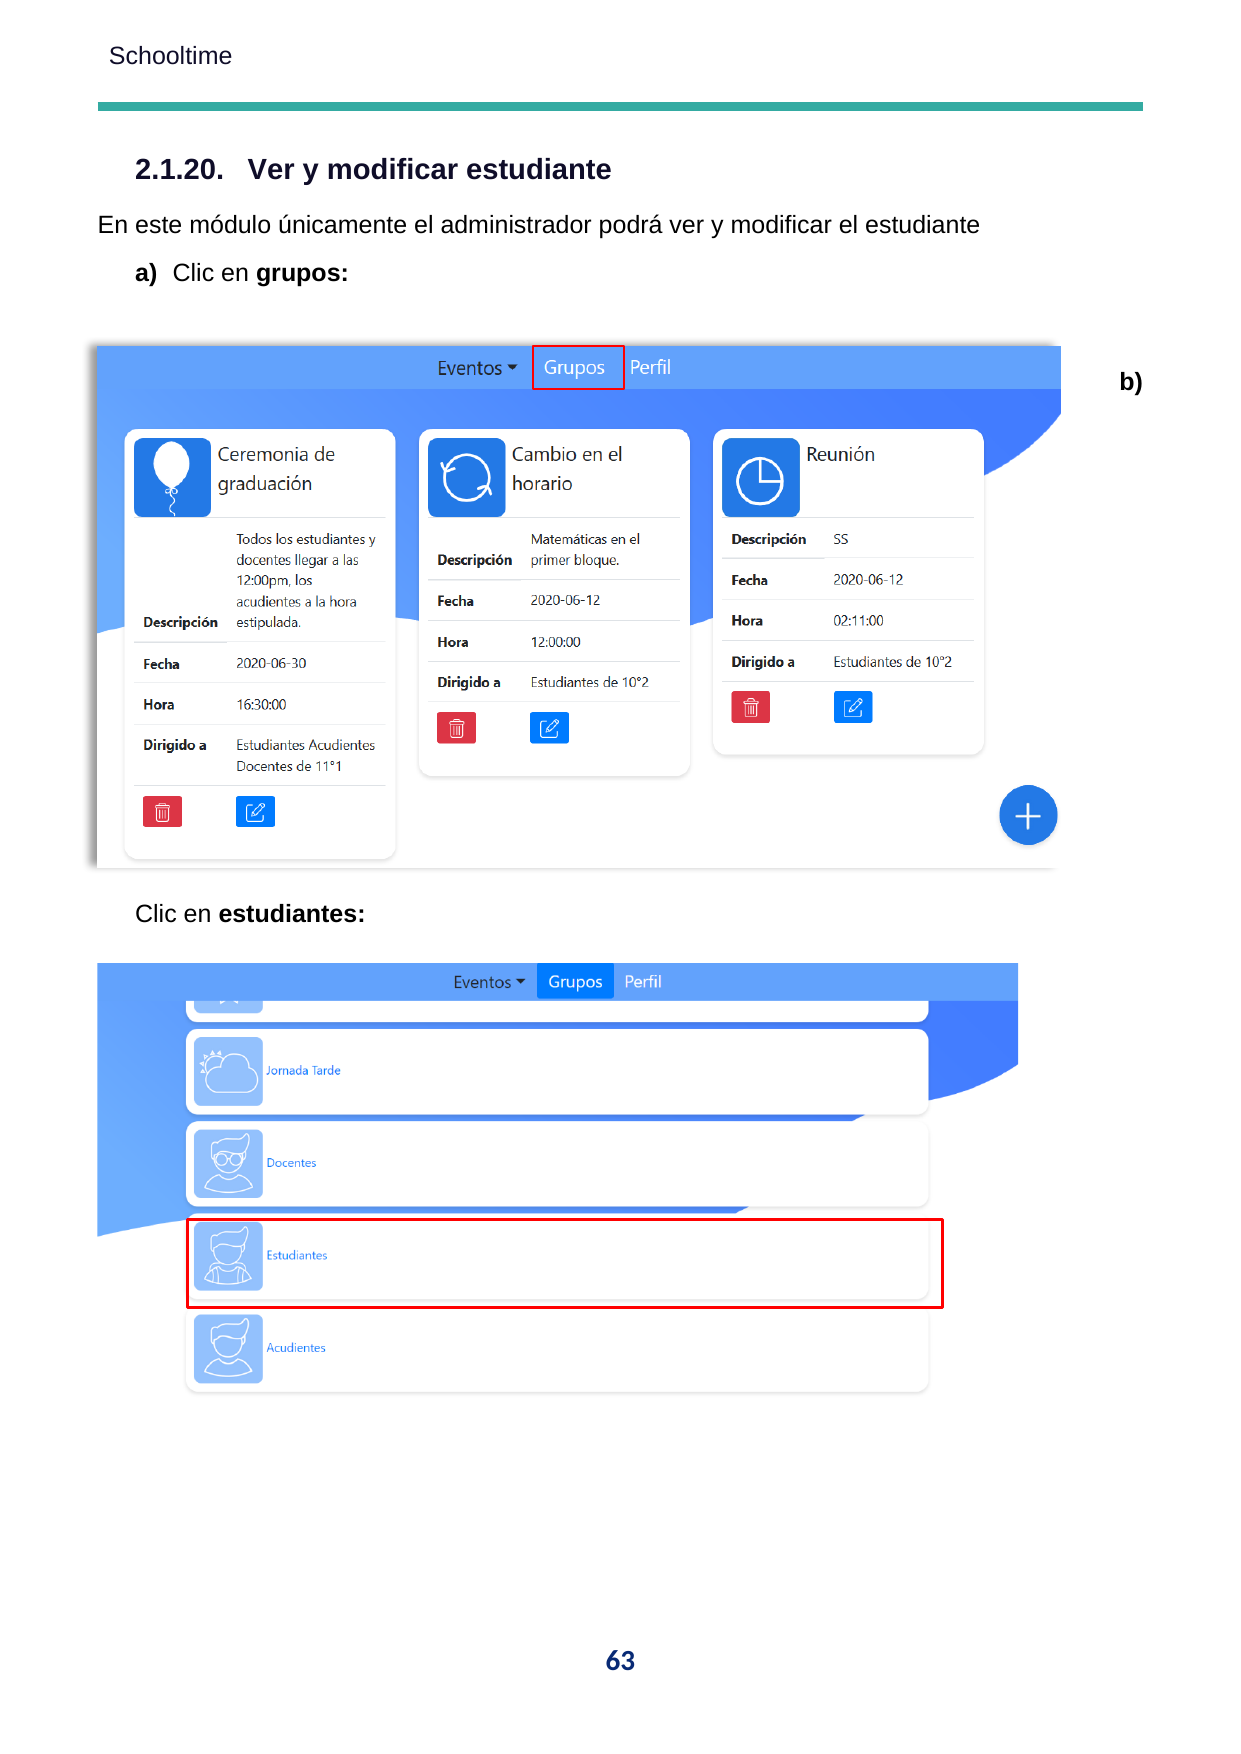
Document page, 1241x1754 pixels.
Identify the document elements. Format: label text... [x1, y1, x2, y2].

list Clic en grupos: [135, 258, 1143, 287]
picture [97, 963, 1019, 1433]
picture [534, 347, 623, 388]
text En este módulo únicamente el administrador podrá ver y modificar el estudiante [97, 210, 1143, 239]
picture [97, 346, 1061, 868]
subtitle Ver y modificar estudiante [135, 152, 1143, 185]
